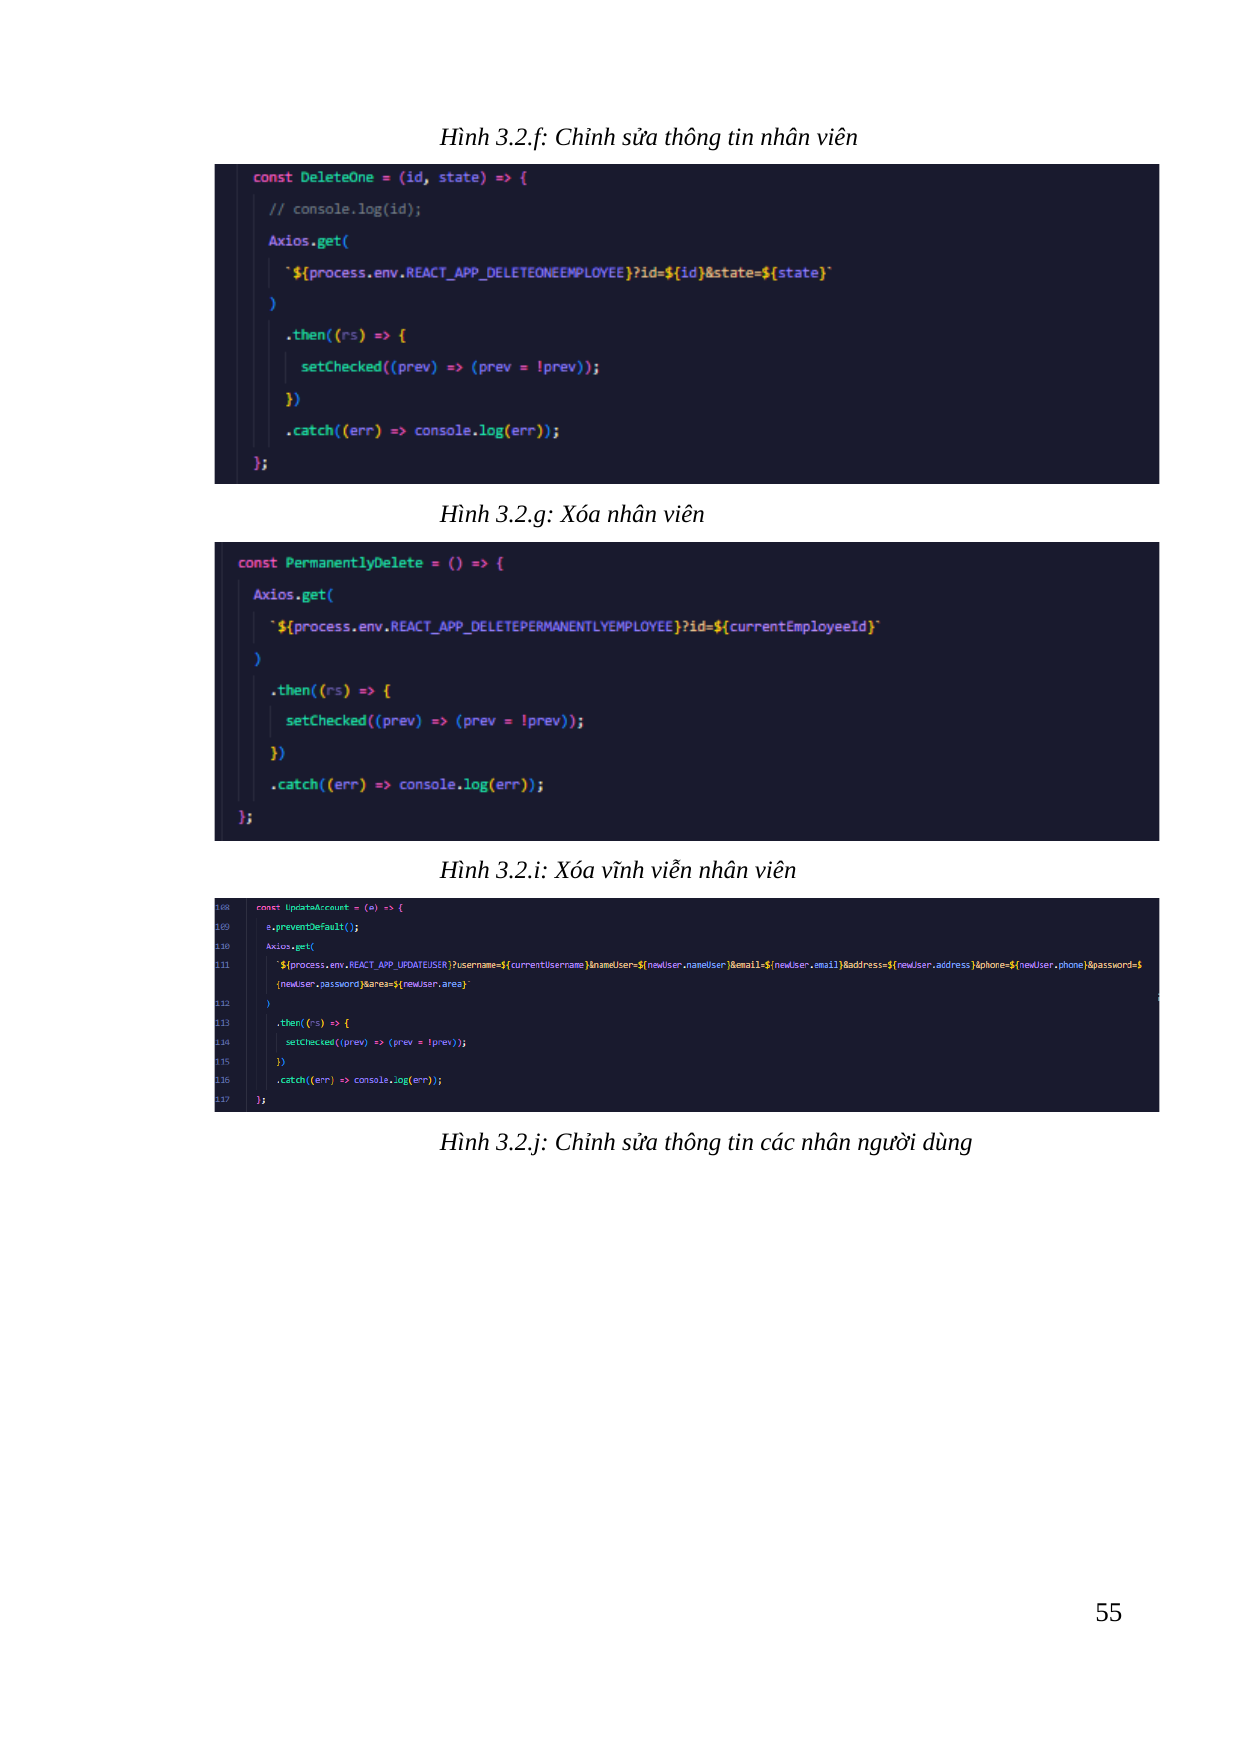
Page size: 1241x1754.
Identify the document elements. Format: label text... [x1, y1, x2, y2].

subtitle Hình 3.2.i: Xóa vĩnh viễn nhân viên [402, 856, 1122, 884]
subtitle Hình 3.2.j: Chỉnh sửa thông tin các nhân người dùng [402, 1127, 1122, 1156]
subtitle Hình 3.2.f: Chỉnh sửa thông tin nhân viên [402, 122, 1122, 150]
picture [214, 164, 1160, 484]
picture [214, 898, 1160, 1112]
picture [214, 542, 1160, 841]
subtitle Hình 3.2.g: Xóa nhân viên [402, 499, 1122, 528]
